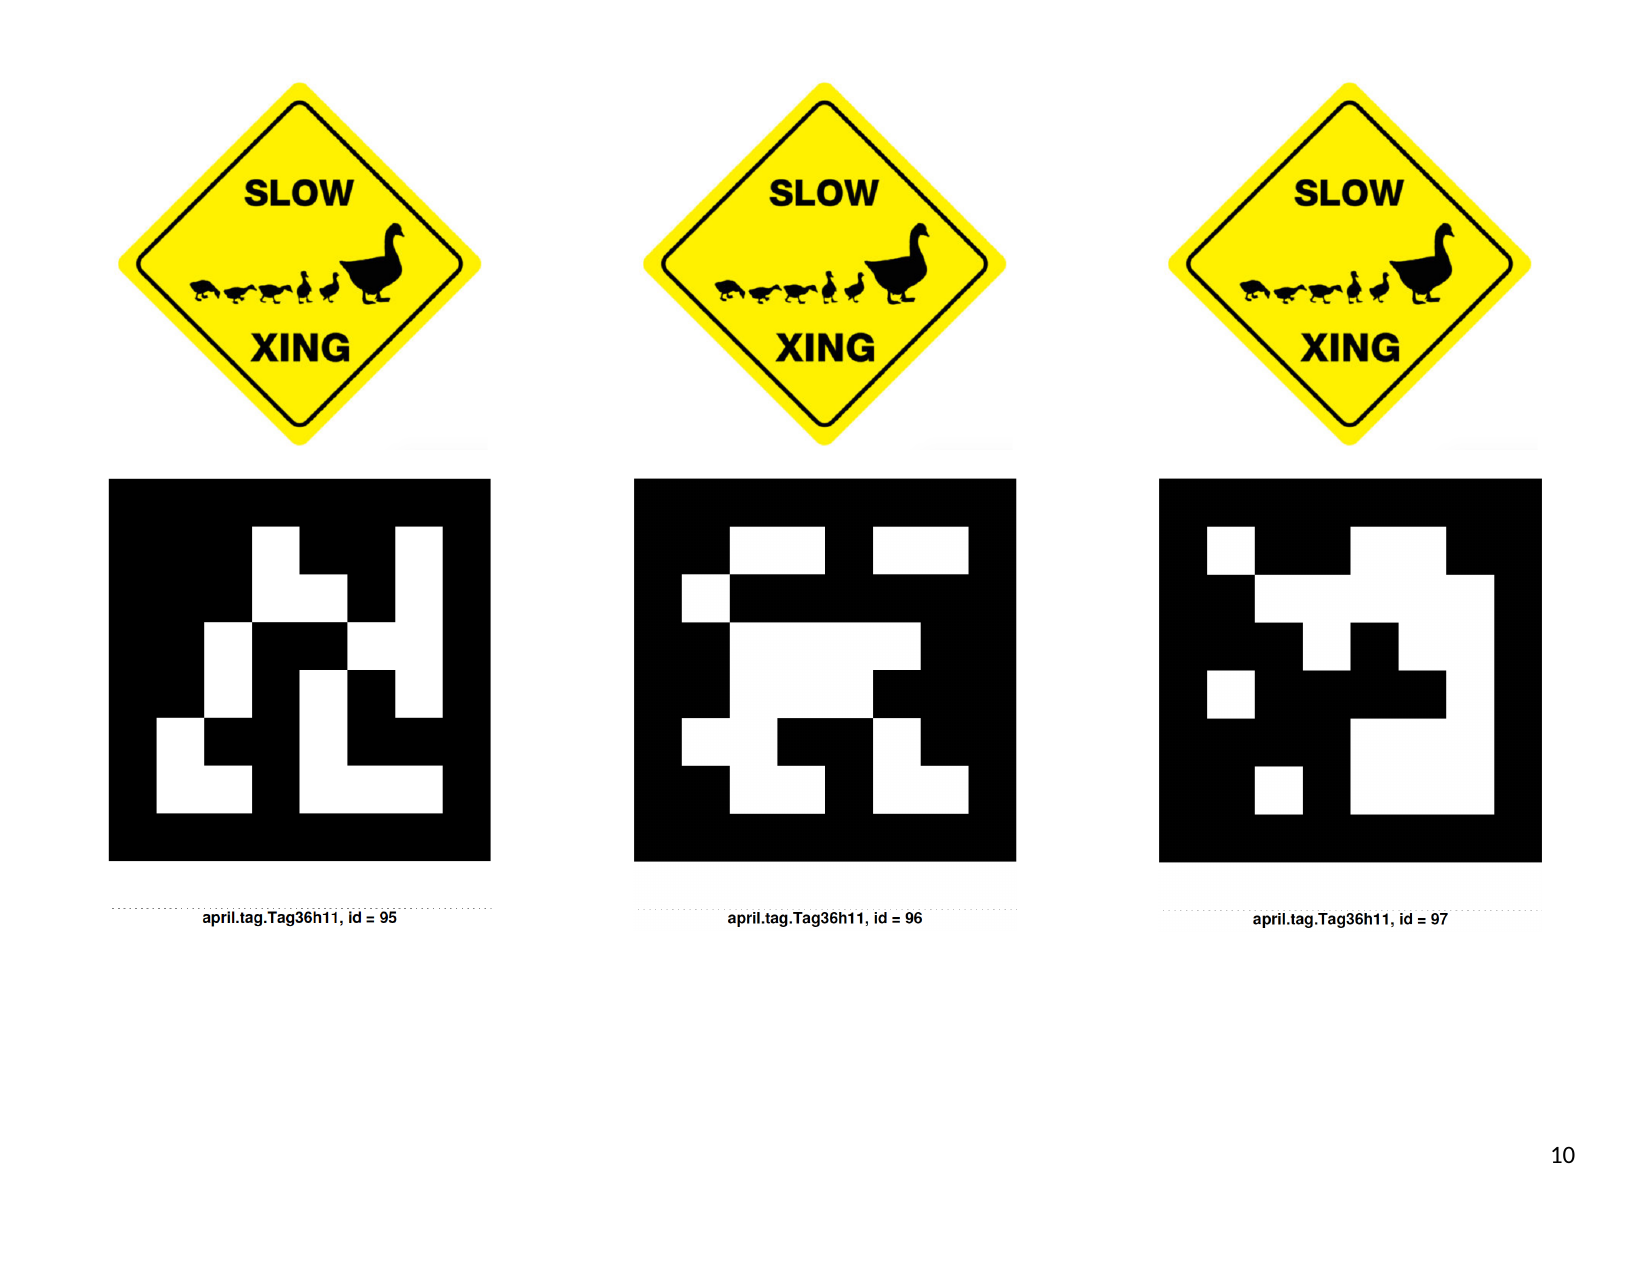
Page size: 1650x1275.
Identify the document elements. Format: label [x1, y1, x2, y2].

picture [112, 75, 488, 450]
picture [637, 75, 1013, 450]
picture [1158, 478, 1542, 932]
picture [1162, 75, 1538, 450]
picture [633, 478, 1017, 931]
picture [108, 478, 492, 938]
